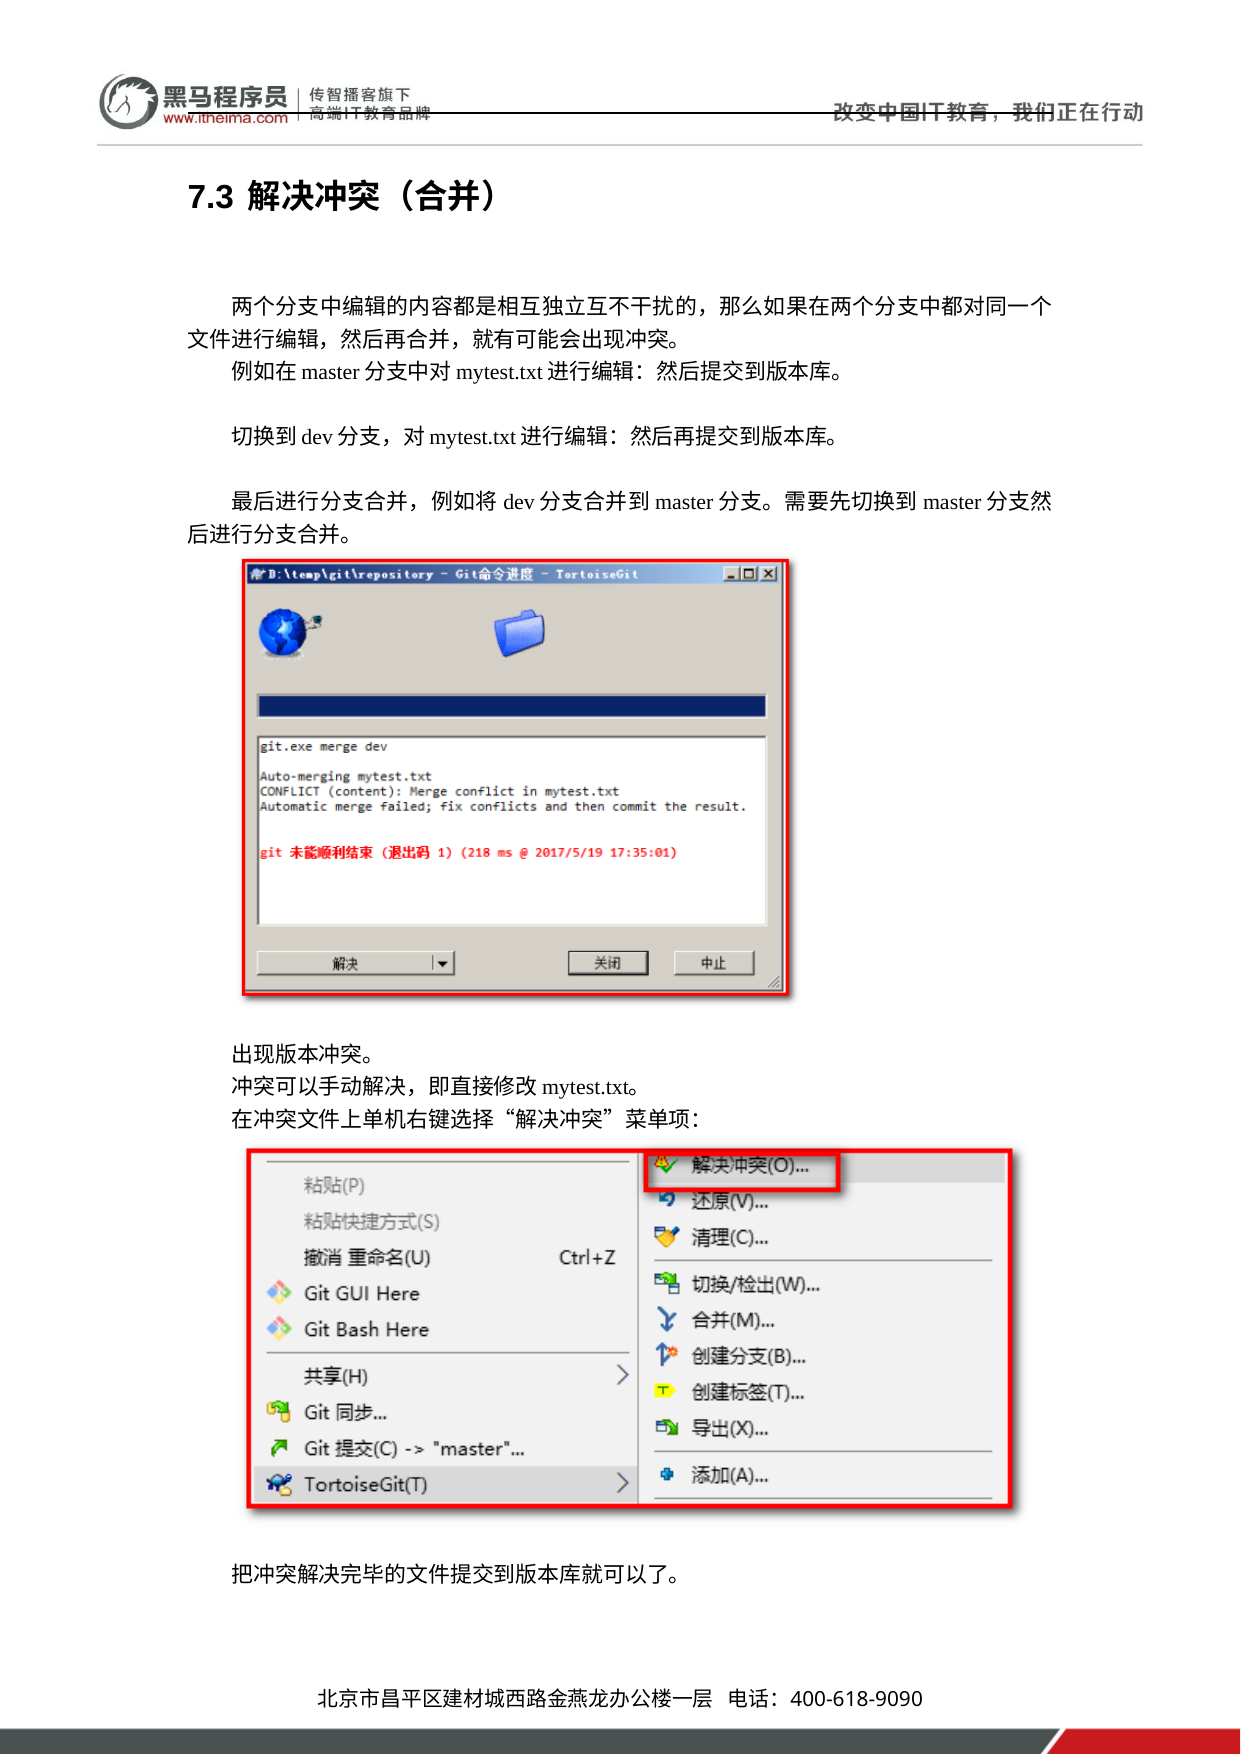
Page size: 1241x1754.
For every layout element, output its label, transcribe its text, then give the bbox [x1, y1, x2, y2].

text 把冲突解决完毕的文件提交到版本库就可以了。 [187, 1556, 1053, 1589]
text 最后进行分支合并，例如将dev分支合并到master分支。需要先切换到master分支然后进行分支合并。 [187, 484, 1053, 549]
text 冲突可以手动解决，即直接修改mytest.txt。 [187, 1069, 1053, 1101]
text 两个分支中编辑的内容都是相互独立互不干扰的，那么如果在两个分支中都对同一个文件进行编辑，然后再合并，就有可能会出现冲突。 [187, 289, 1053, 354]
picture [0, 3, 1241, 153]
text 切换到dev分支，对mytest.txt进行编辑：然后再提交到版本库。 [187, 419, 1053, 451]
text 在冲突文件上单机右键选择“解决冲突”菜单项： [187, 1101, 1053, 1134]
subtitle 解决冲突（合并） [187, 162, 1053, 227]
text 出现版本冲突。 [187, 1036, 1053, 1069]
picture [0, 1669, 1241, 1754]
picture [231, 1133, 1030, 1526]
text 例如在master分支中对mytest.txt进行编辑：然后提交到版本库。 [187, 354, 1053, 386]
picture [231, 548, 801, 1008]
